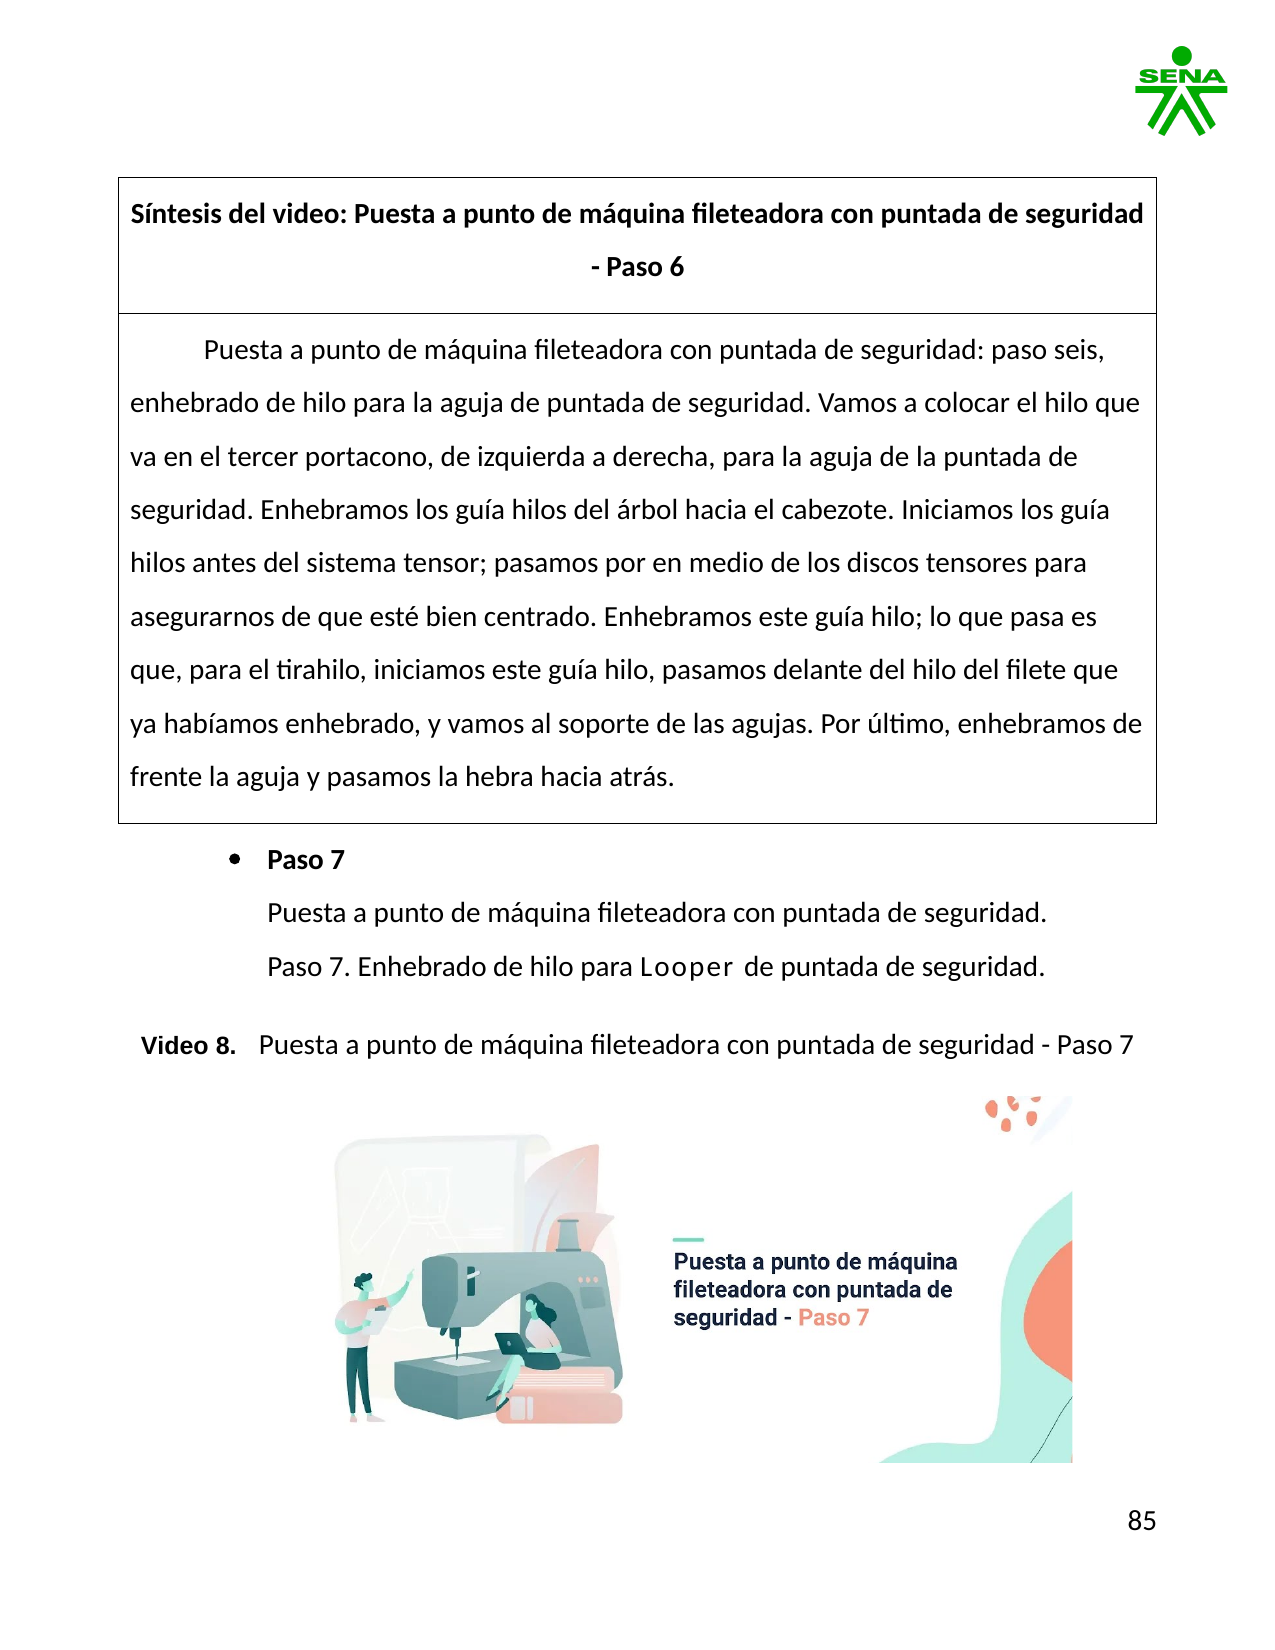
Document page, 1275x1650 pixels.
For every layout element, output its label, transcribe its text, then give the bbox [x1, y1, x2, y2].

table_header Síntesis del video: Puesta a punto de máquina fileteadora con puntada de seguridad - Paso 6 [119, 178, 1156, 313]
text Puesta a punto de máquina fileteadora con puntada de seguridad - Paso 7 [118, 1026, 1157, 1062]
list Paso 7. Enhebrado de hilo para Looper de puntada de seguridad. [267, 948, 1157, 983]
list Puesta a punto de máquina fileteadora con puntada de seguridad. [267, 894, 1157, 930]
table_cell Puesta a punto de máquina fileteadora con puntada de seguridad: paso seis, enhebrado de hilo para la aguja de puntada de seguridad. Vamos a colocar el hilo que va en el tercer portacono, de izquierda a derecha, para la aguja de la puntada de seguridad. Enhebramos los guía hilos del árbol hacia el cabezote. Iniciamos los guía hilos antes del sistema tensor; pasamos por en medio de los discos tensores para asegurarnos de que esté bien centrado. Enhebramos este guía hilo; lo que pasa es que, para el tirahilo, iniciamos este guía hilo, pasamos delante del hilo del filete que ya habíamos enhebrado, y vamos al soporte de las agujas. Por último, enhebramos de frente la aguja y pasamos la hebra hacia atrás. [119, 314, 1156, 823]
list Paso 7 [229, 841, 1157, 876]
picture [276, 1096, 1073, 1463]
picture [1135, 46, 1228, 136]
